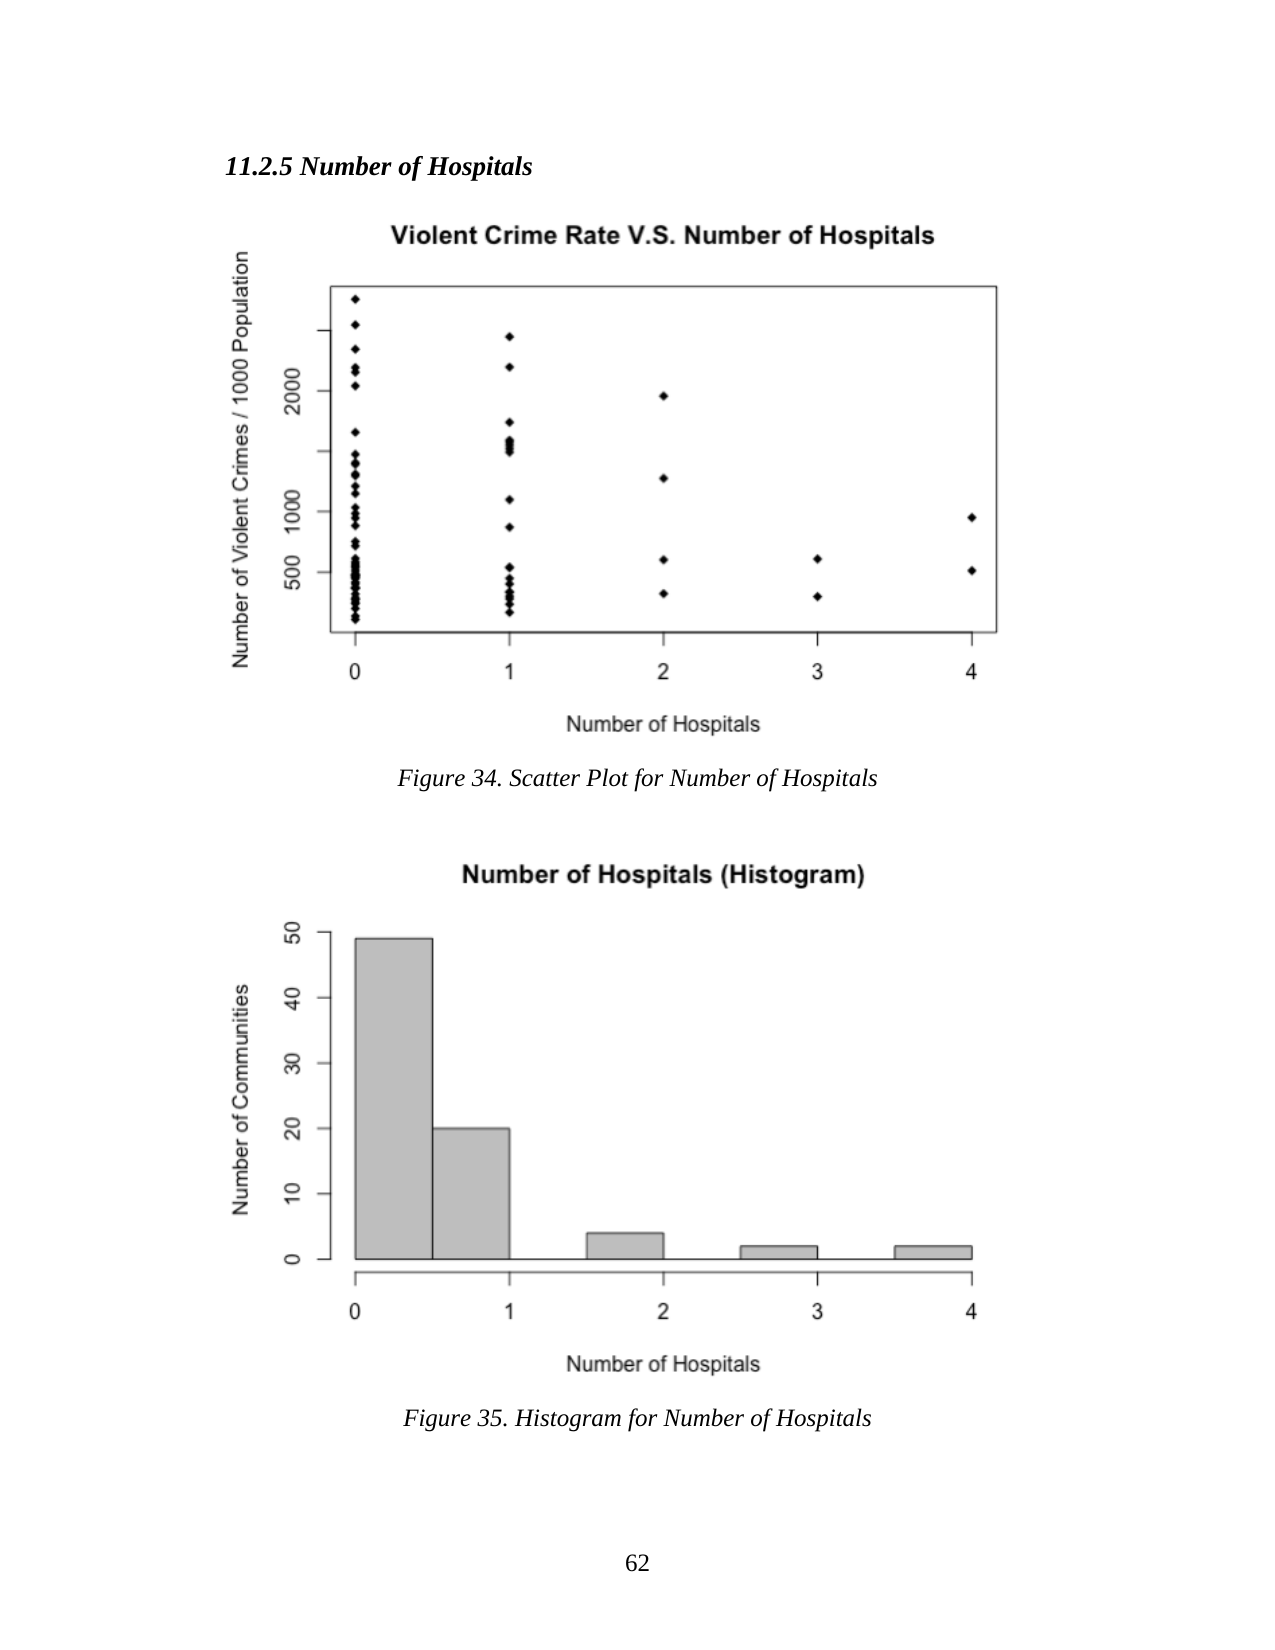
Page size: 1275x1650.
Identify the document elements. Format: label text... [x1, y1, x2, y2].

text Figure 34. Scatter Plot for Number of Hospitals [225, 764, 1050, 792]
text Figure 35. Histogram for Number of Hospitals [225, 1404, 1050, 1432]
picture [225, 820, 1051, 1404]
subtitle Number of Hospitals [225, 150, 1050, 181]
picture [225, 181, 1051, 764]
